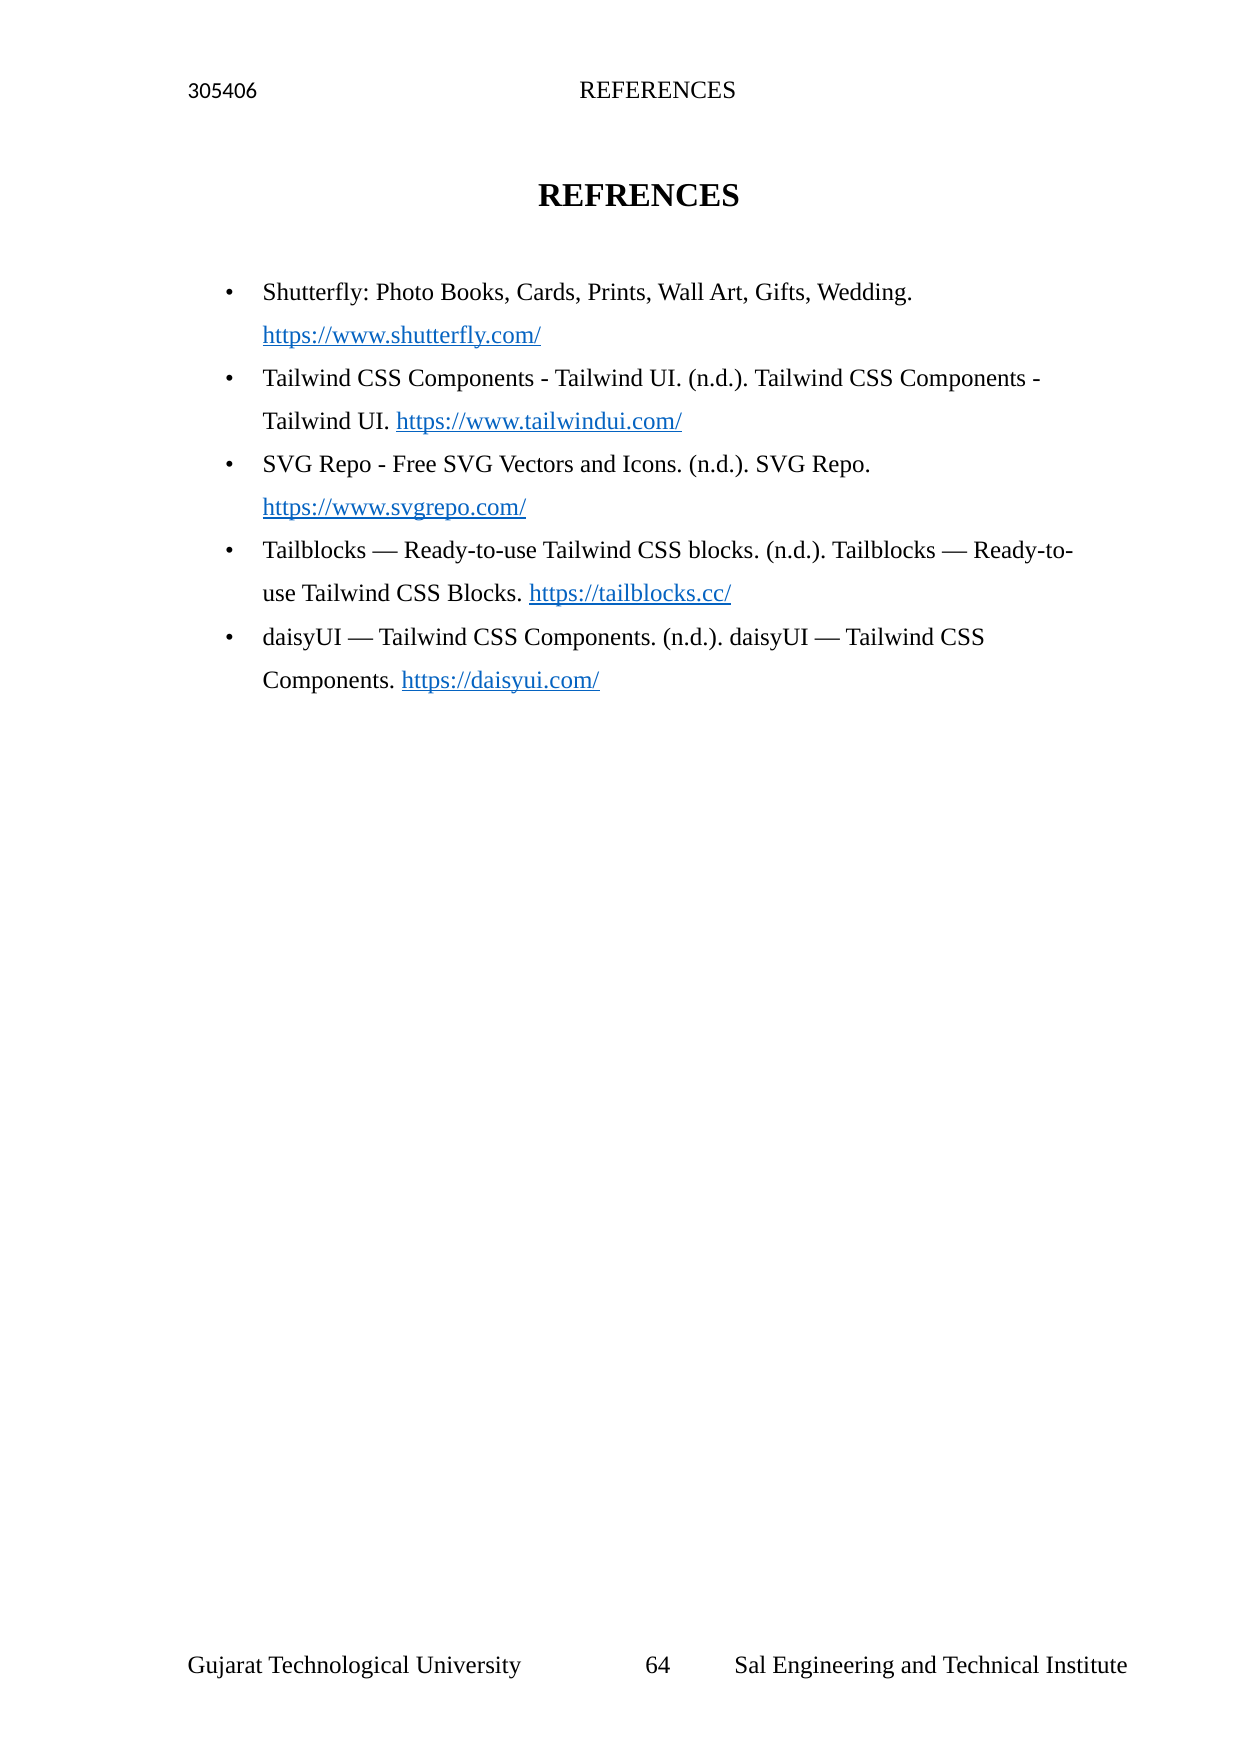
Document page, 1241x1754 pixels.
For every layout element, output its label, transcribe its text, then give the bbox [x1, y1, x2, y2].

list Tailblocks — Ready-to-use Tailwind CSS blocks. (n.d.). Tailblocks — Ready-to-use Tailwind CSS Blocks. https://tailblocks.cc/ [225, 535, 1090, 607]
list daisyUI — Tailwind CSS Components. (n.d.). daisyUI — Tailwind CSS Components. https://daisyui.com/ [225, 622, 1090, 693]
list Shutterfly: Photo Books, Cards, Prints, Wall Art, Gifts, Wedding. https://www.shutterfly.com/ [225, 277, 1090, 348]
list Tailwind CSS Components - Tailwind UI. (n.d.). Tailwind CSS Components - Tailwind UI. https://www.tailwindui.com/ [225, 363, 1090, 435]
list SVG Repo - Free SVG Vectors and Icons. (n.d.). SVG Repo. https://www.svgrepo.com/ [225, 449, 1090, 521]
subtitle REFRENCES [187, 175, 1090, 213]
